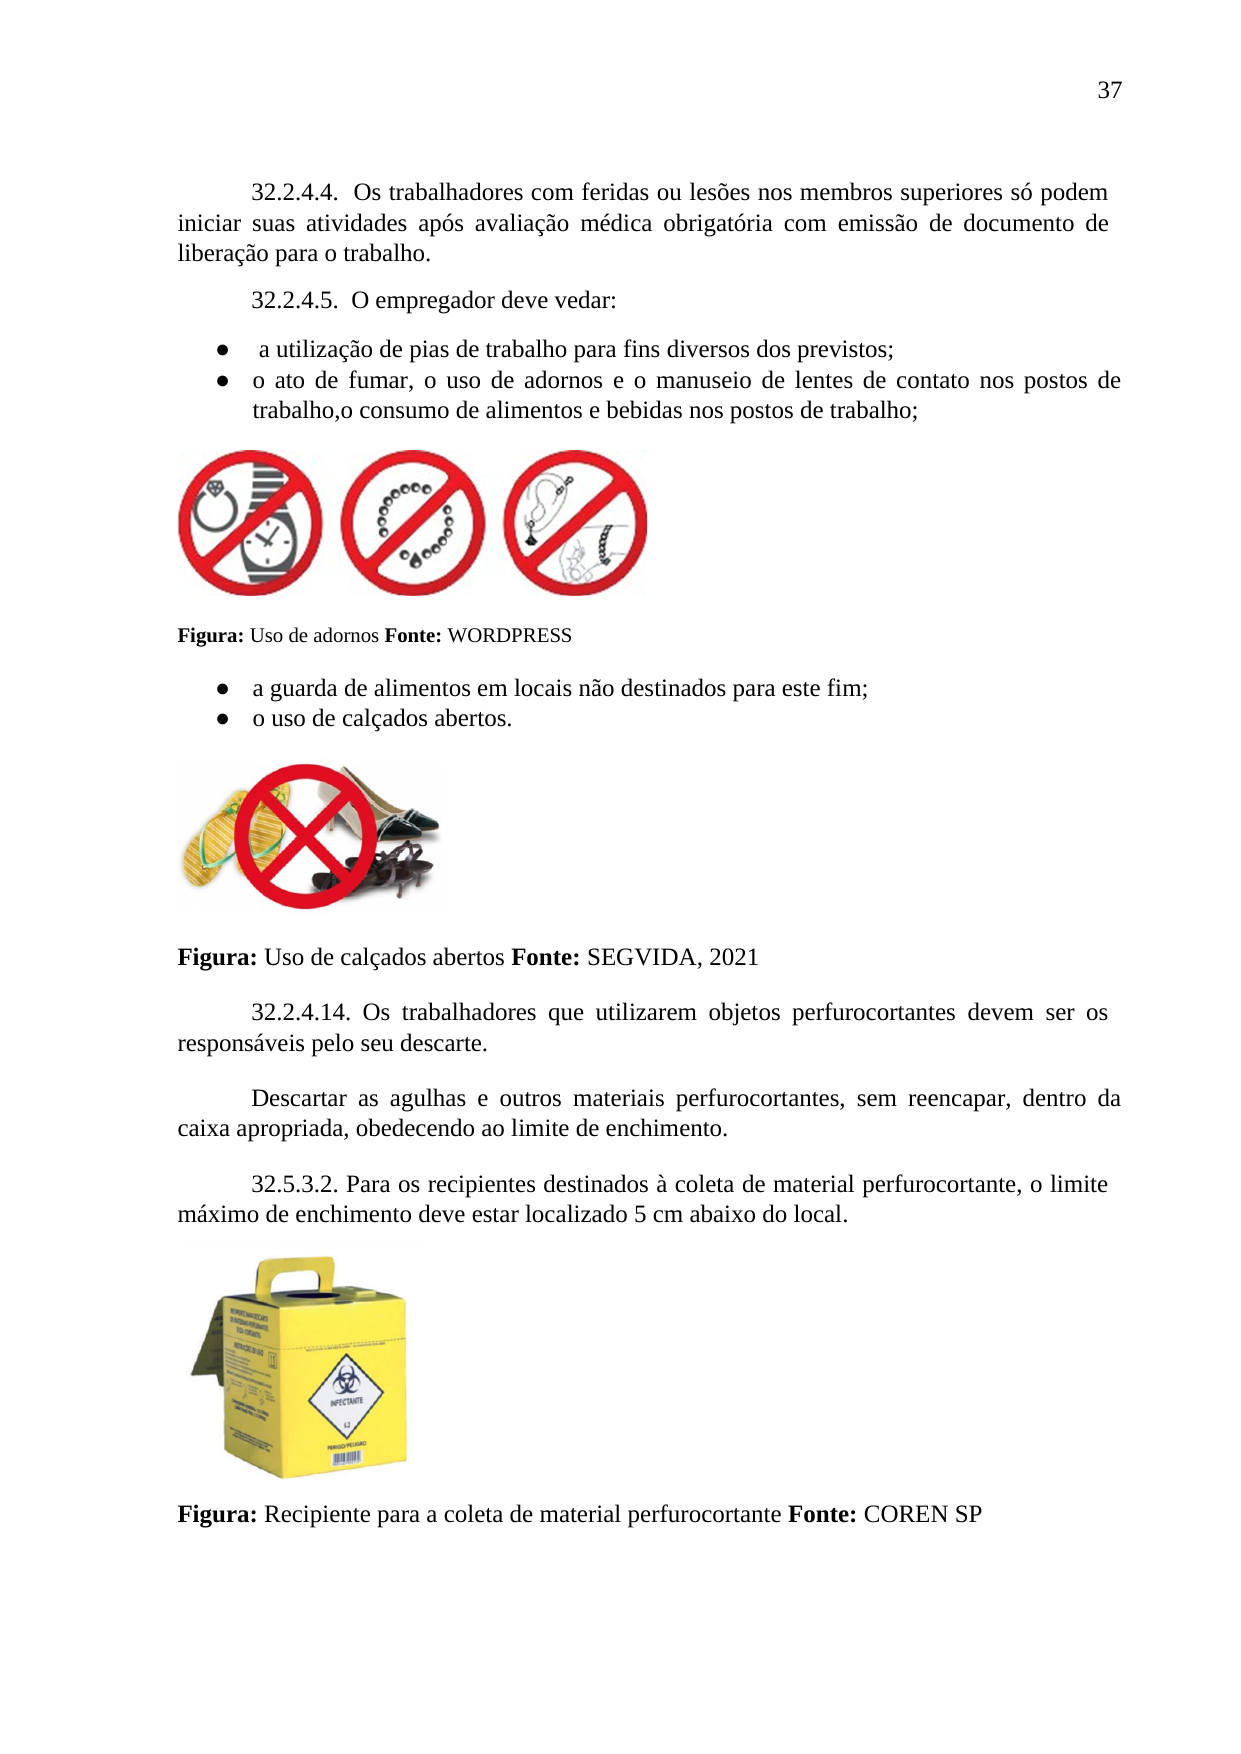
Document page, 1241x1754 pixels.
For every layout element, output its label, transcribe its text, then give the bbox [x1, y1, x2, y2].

text Figura: Uso de adornos Fonte: WORDPRESS [177, 622, 1122, 647]
text 32.5.3.2. Para os recipientes destinados à coleta de material perfurocortante, o limite máximo de enchimento deve estar localizado 5 cm abaixo do local. [177, 1169, 1109, 1228]
text Descartar as agulhas e outros materiais perfurocortantes, sem reencapar, dentro da caixa apropriada, obedecendo ao limite de enchimento. [177, 1083, 1122, 1142]
text Figura: Uso de calçados abertos Fonte: SEGVIDA, 2021 [177, 942, 1122, 971]
text 32.2.4.5. O empregador deve vedar: [177, 285, 1122, 314]
picture [177, 1246, 427, 1481]
list o uso de calçados abertos. [215, 703, 1122, 732]
list a guarda de alimentos em locais não destinados para este fim; [215, 673, 1122, 702]
text Figura: Recipiente para a coleta de material perfurocortante Fonte: COREN SP [177, 1499, 1109, 1528]
picture [177, 450, 648, 596]
text 32.2.4.4. Os trabalhadores com feridas ou lesões nos membros superiores só podem iniciar suas atividades após avaliação médica obrigatória com emissão de documento de liberação para o trabalho. [177, 177, 1109, 267]
text 32.2.4.14. Os trabalhadores que utilizarem objetos perfurocortantes devem ser os responsáveis pelo seu descarte. [177, 997, 1109, 1056]
list a utilização de pias de trabalho para fins diversos dos previstos; [215, 334, 1122, 363]
list o ato de fumar, o uso de adornos e o manuseio de lentes de contato nos postos de trabalho,o consumo de alimentos e bebidas nos postos de trabalho; [215, 365, 1122, 424]
picture [177, 758, 444, 916]
